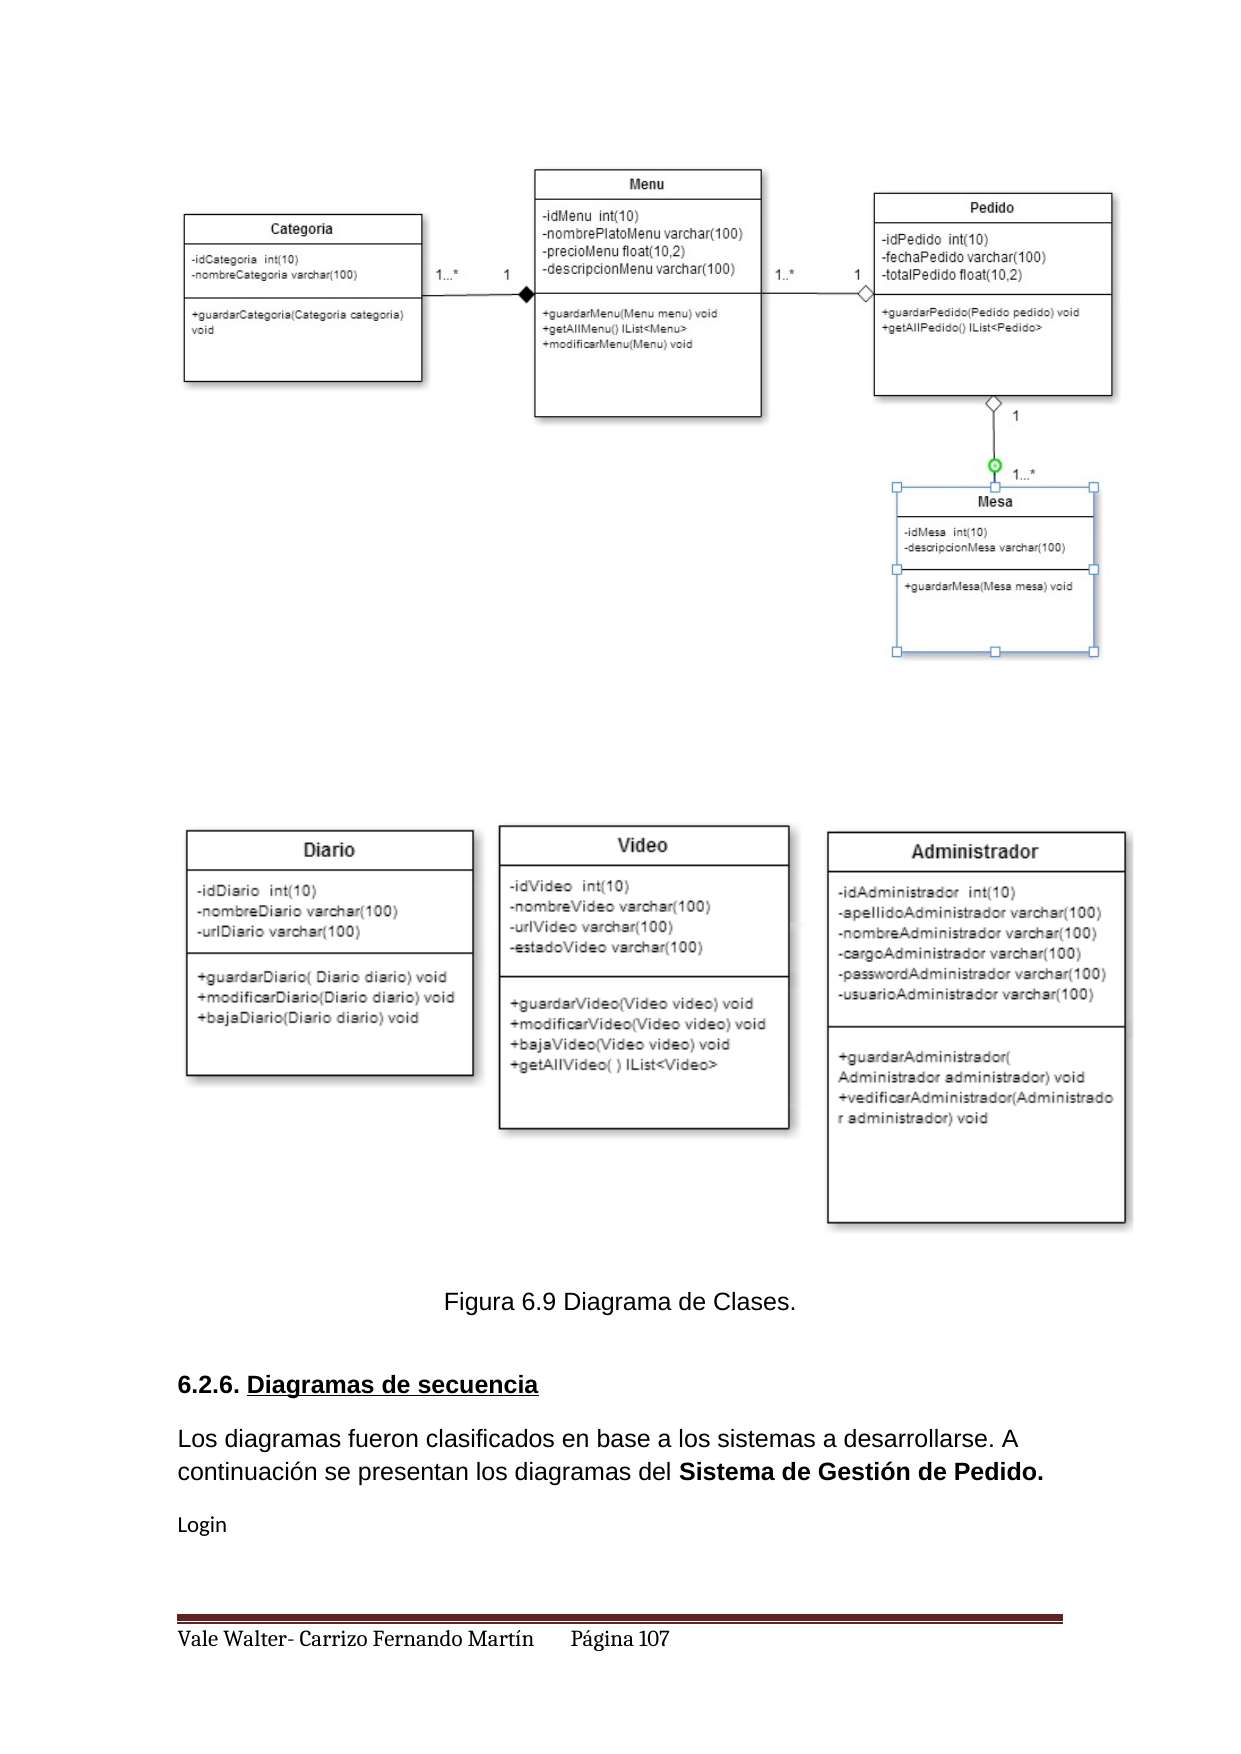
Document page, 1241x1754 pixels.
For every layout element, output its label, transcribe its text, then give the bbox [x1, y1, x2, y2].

text Login [177, 1511, 1063, 1539]
text Los diagramas fueron clasificados en base a los sistemas a desarrollarse. A continuación se presentan los diagramas del Sistema de Gestión de Pedido. [177, 1424, 1063, 1486]
text Figura 6.9 Diagrama de Clases. [177, 1287, 1063, 1316]
picture [177, 147, 1134, 669]
text 6.2.6. Diagramas de secuencia [177, 1370, 1063, 1399]
picture [177, 799, 1134, 1263]
